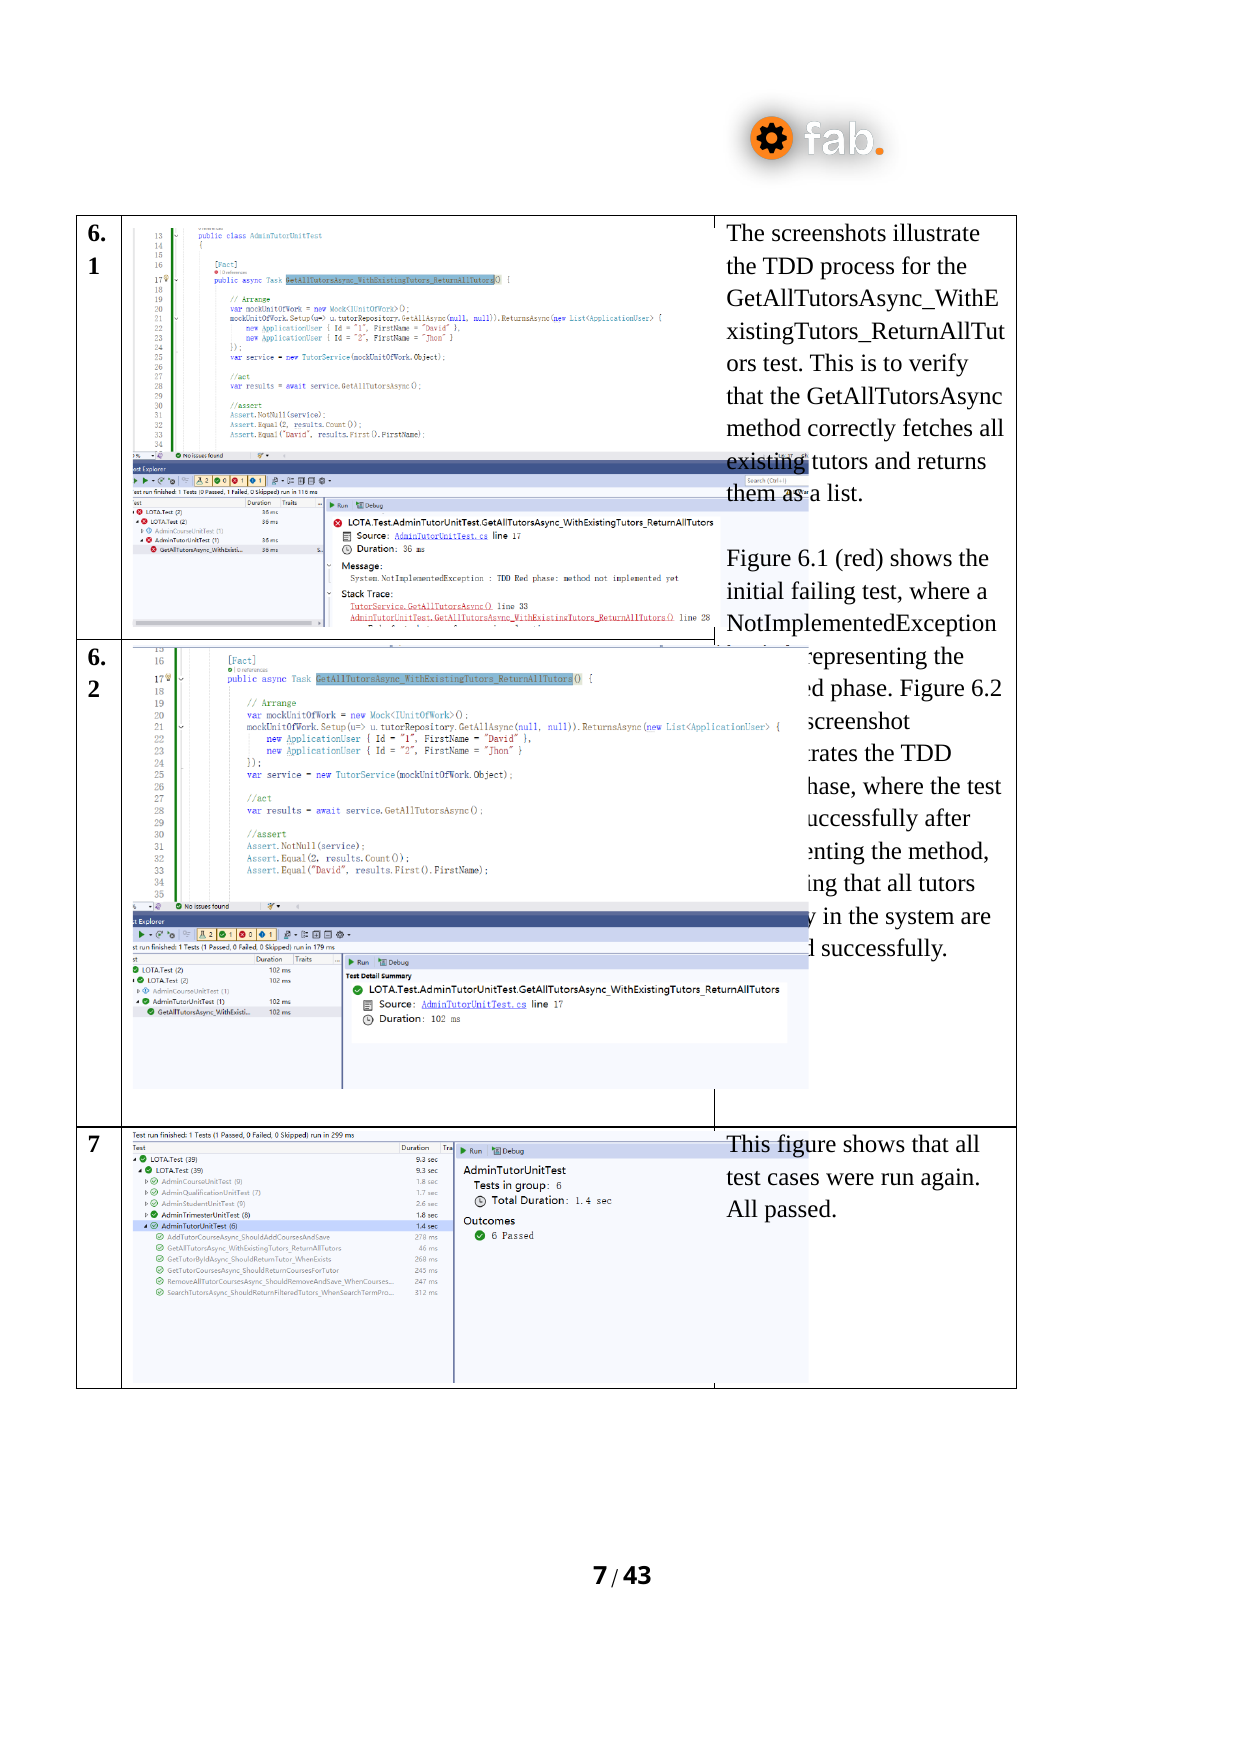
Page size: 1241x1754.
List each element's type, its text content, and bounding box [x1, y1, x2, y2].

picture [132, 645, 809, 1089]
picture [800, 259, 809, 273]
table_cell [122, 216, 714, 639]
table_cell 6.2 [77, 640, 121, 1126]
table_cell [122, 640, 714, 1126]
table_cell The screenshots illustrate the TDD process for the GetAllTutorsAsync_WithExistingTutors_ReturnAllTutors test. This is to verify that the GetAllTutorsAsync method correctly fetches all existing tutors and returns them as a list. Figure 6.1 (red) shows the initial failing test, where a NotImplementedException occurs, representing the TDD Red phase. Figure 6.2 (green) screenshot demonstrates the TDD Green phase, where the test passes successfully after implementing the method, confirming that all tutors currently in the system are retrieved successfully. [715, 216, 1016, 1126]
picture [132, 228, 809, 627]
table_cell 7 [77, 1128, 121, 1387]
picture [132, 1131, 809, 1383]
table_cell [122, 1128, 714, 1387]
picture [730, 617, 737, 627]
picture [749, 116, 885, 160]
table_cell This figure shows that all test cases were run again. All passed. [715, 1128, 1016, 1387]
table_cell 6.1 [77, 216, 121, 639]
